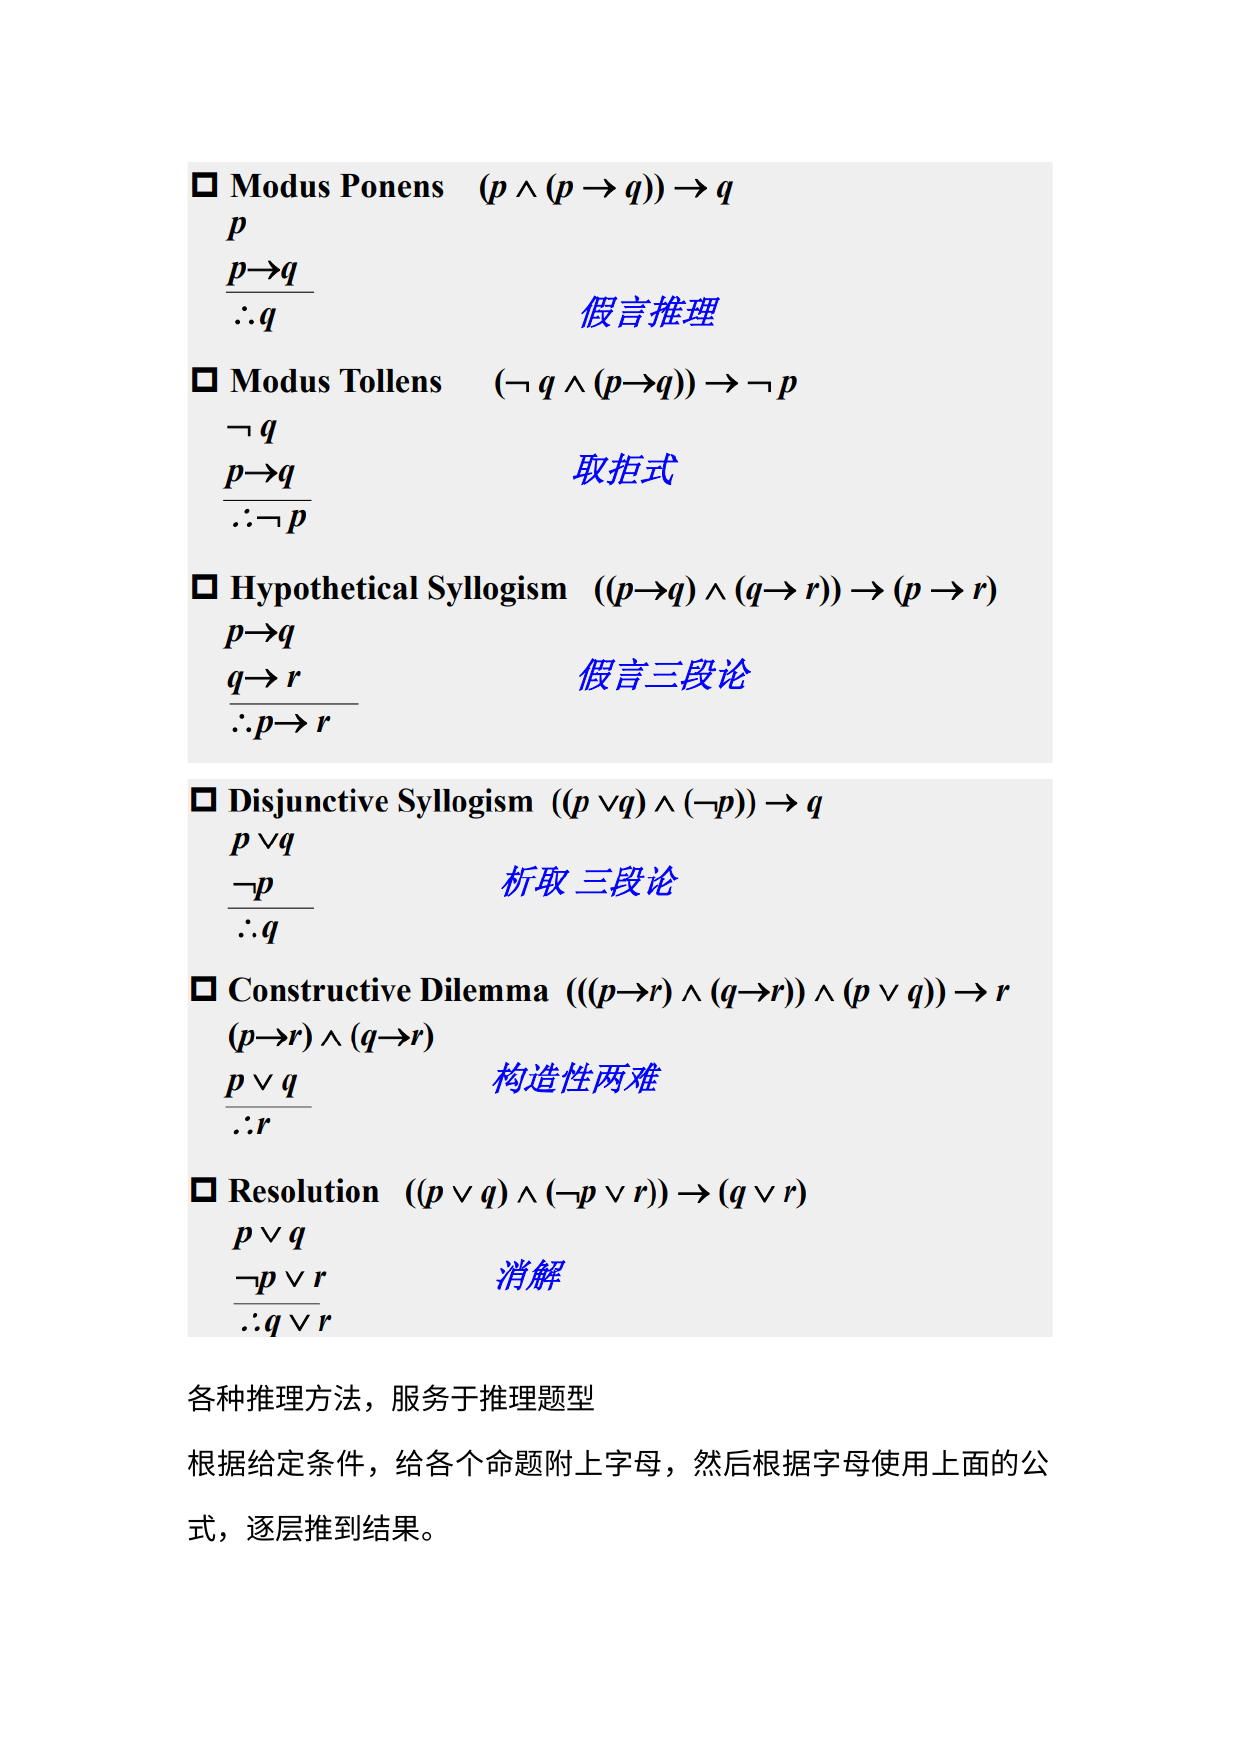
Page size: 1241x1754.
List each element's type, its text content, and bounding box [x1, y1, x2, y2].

picture [187, 162, 1053, 763]
picture [187, 779, 1053, 1337]
text 各种推理方法，服务于推理题型 [187, 1364, 1053, 1429]
text 根据给定条件，给各个命题附上字母，然后根据字母使用上面的公式，逐层推到结果。 [187, 1429, 1053, 1559]
